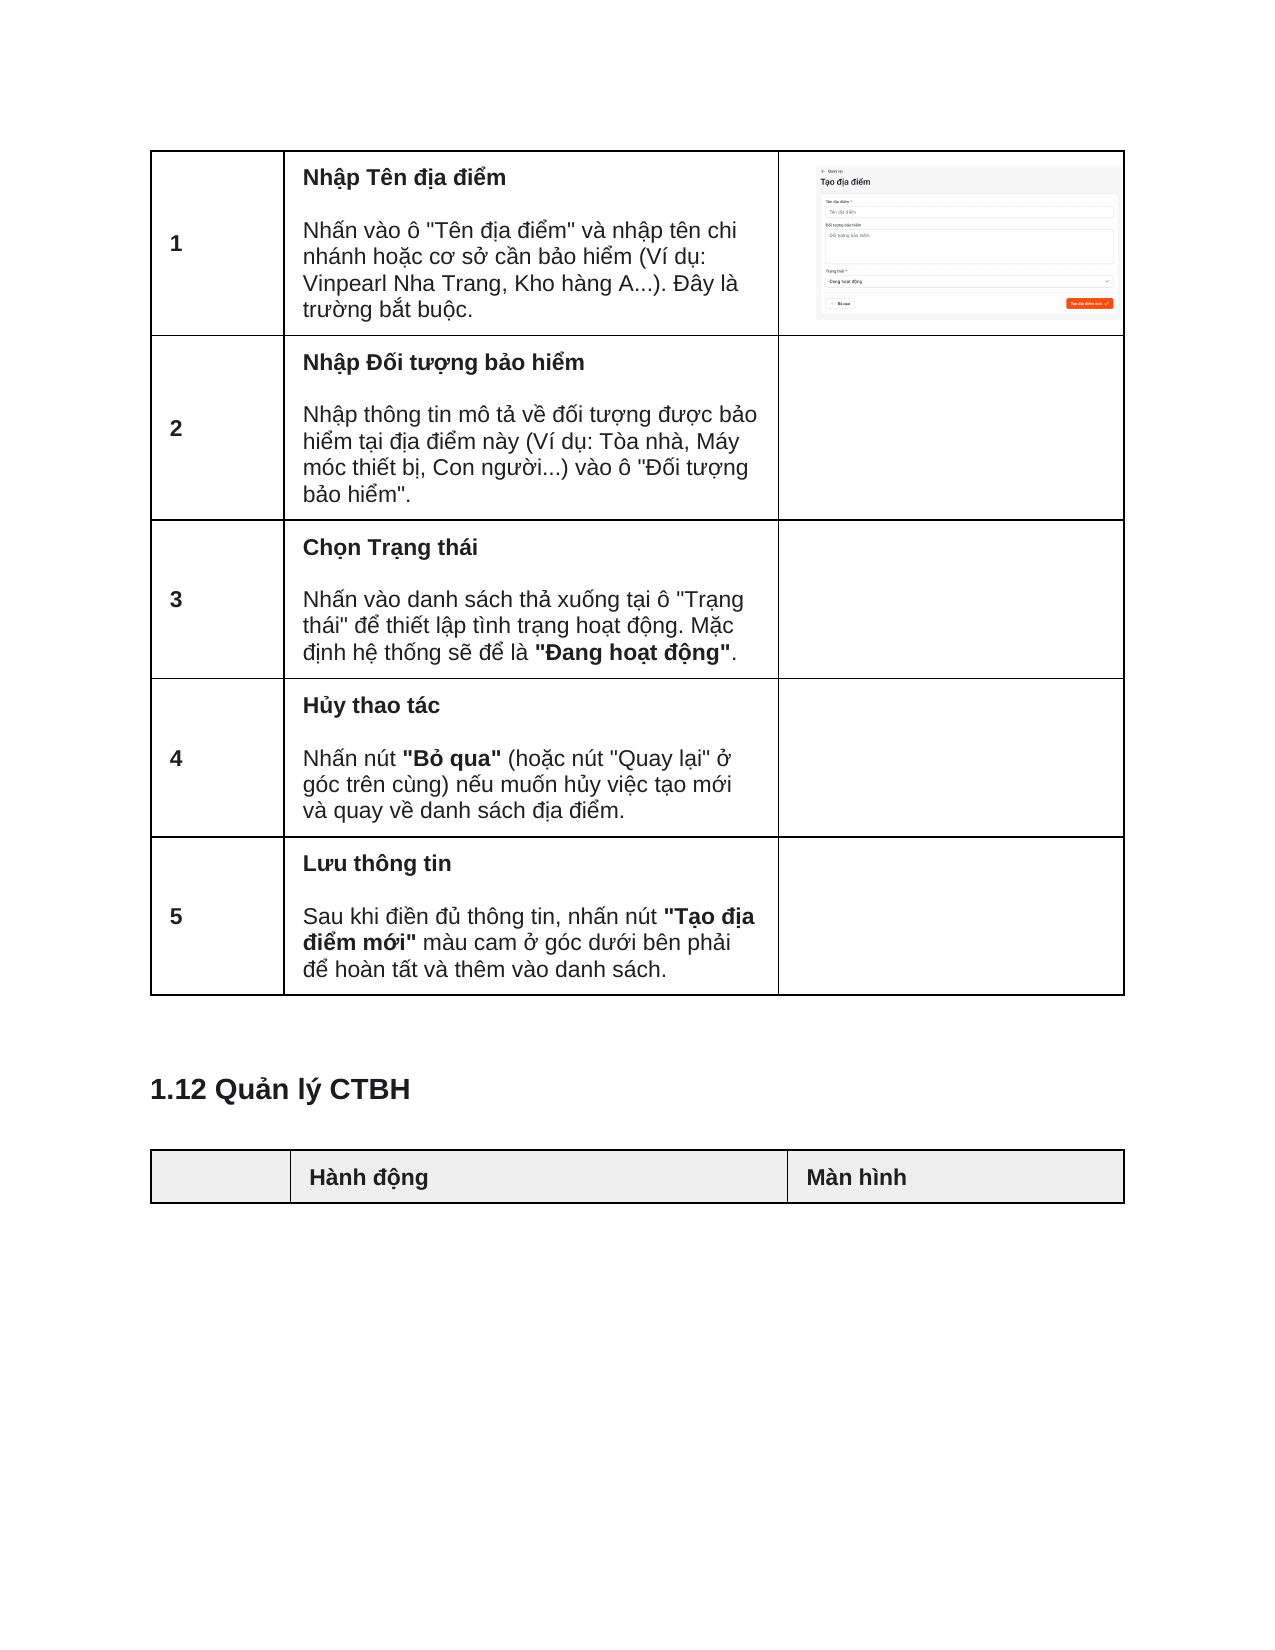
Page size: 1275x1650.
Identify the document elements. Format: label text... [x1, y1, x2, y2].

table_cell [779, 679, 1123, 836]
picture [816, 166, 1123, 320]
table_cell Chọn Trạng thái Nhấn vào danh sách thả xuống tại ô "Trạng thái" để thiết lập tình trạng hoạt động. Mặc định hệ thống sẽ để là "Đang hoạt động". [285, 521, 778, 678]
table_cell Lưu thông tin Sau khi điền đủ thông tin, nhấn nút "Tạo địa điểm mới" màu cam ở góc dưới bên phải để hoàn tất và thêm vào danh sách. [285, 838, 778, 994]
subtitle 1.12 Quản lý CTBH [150, 1072, 1125, 1106]
table_header Hành động [291, 1151, 787, 1202]
table_cell 5 [152, 838, 283, 994]
table_cell [779, 152, 1123, 335]
table_cell 3 [152, 521, 283, 678]
table_cell [779, 336, 1123, 519]
table_cell Nhập Tên địa điểm Nhấn vào ô "Tên địa điểm" và nhập tên chi nhánh hoặc cơ sở cần bảo hiểm (Ví dụ: Vinpearl Nha Trang, Kho hàng A...). Đây là trường bắt buộc. [285, 152, 778, 335]
table_cell 1 [152, 152, 283, 335]
table_cell Nhập Đối tượng bảo hiểm Nhập thông tin mô tả về đối tượng được bảo hiểm tại địa điểm này (Ví dụ: Tòa nhà, Máy móc thiết bị, Con người...) vào ô "Đối tượng bảo hiểm". [285, 336, 778, 519]
table_header [152, 1151, 290, 1202]
table_cell Hủy thao tác Nhấn nút "Bỏ qua" (hoặc nút "Quay lại" ở góc trên cùng) nếu muốn hủy việc tạo mới và quay về danh sách địa điểm. [285, 679, 778, 836]
table_cell [779, 838, 1123, 994]
table_cell 4 [152, 679, 283, 836]
table_cell [779, 521, 1123, 678]
table_cell 2 [152, 336, 283, 519]
table_header Màn hình [788, 1151, 1123, 1202]
